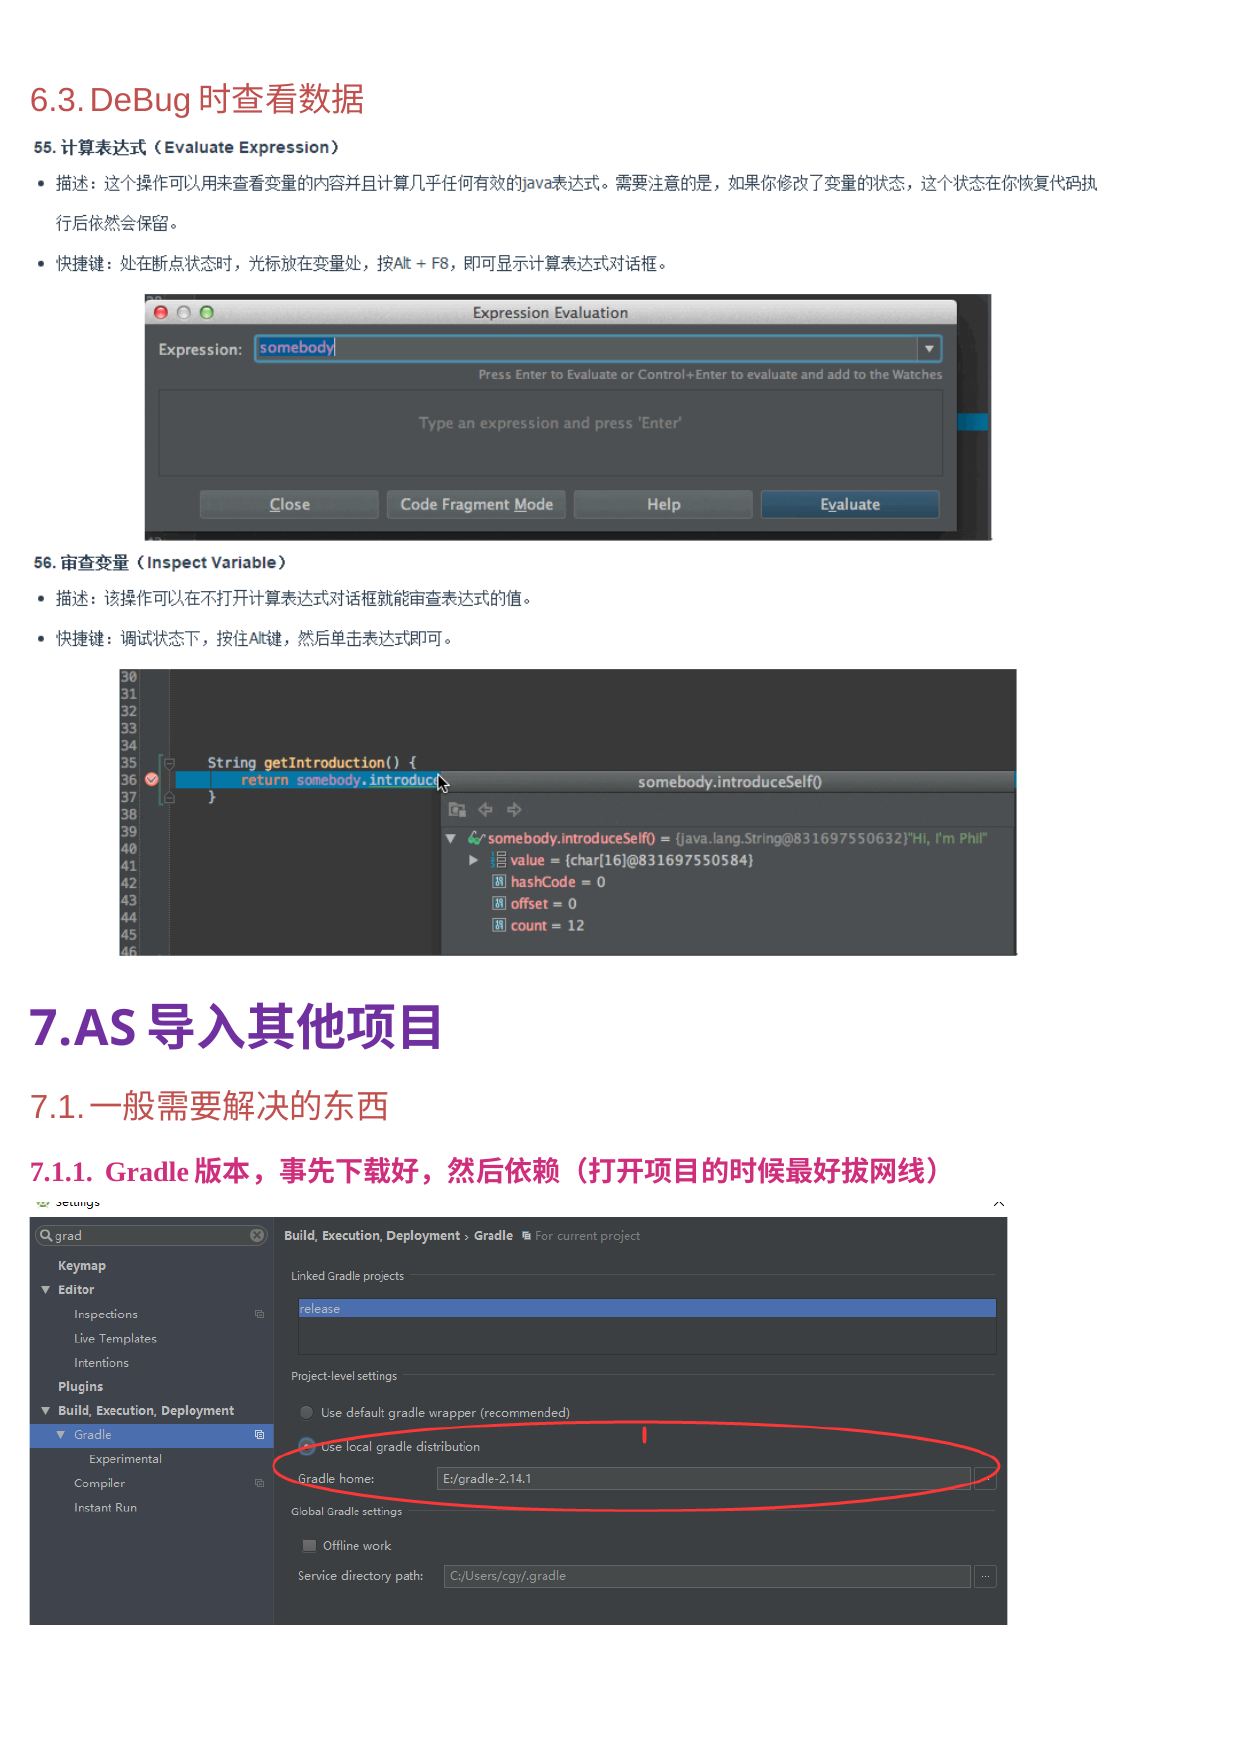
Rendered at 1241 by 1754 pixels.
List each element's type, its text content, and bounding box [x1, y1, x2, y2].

picture [29, 1202, 1008, 1625]
subtitle AS导入其他项目 [29, 974, 1211, 1072]
picture [29, 129, 1113, 957]
subtitle DeBug时查看数据 [29, 64, 1211, 129]
subtitle Gradle版本，事先下载好，然后依赖（打开项目的时候最好拔网线） [29, 1137, 1211, 1202]
subtitle 一般需要解决的东西 [29, 1072, 1211, 1137]
